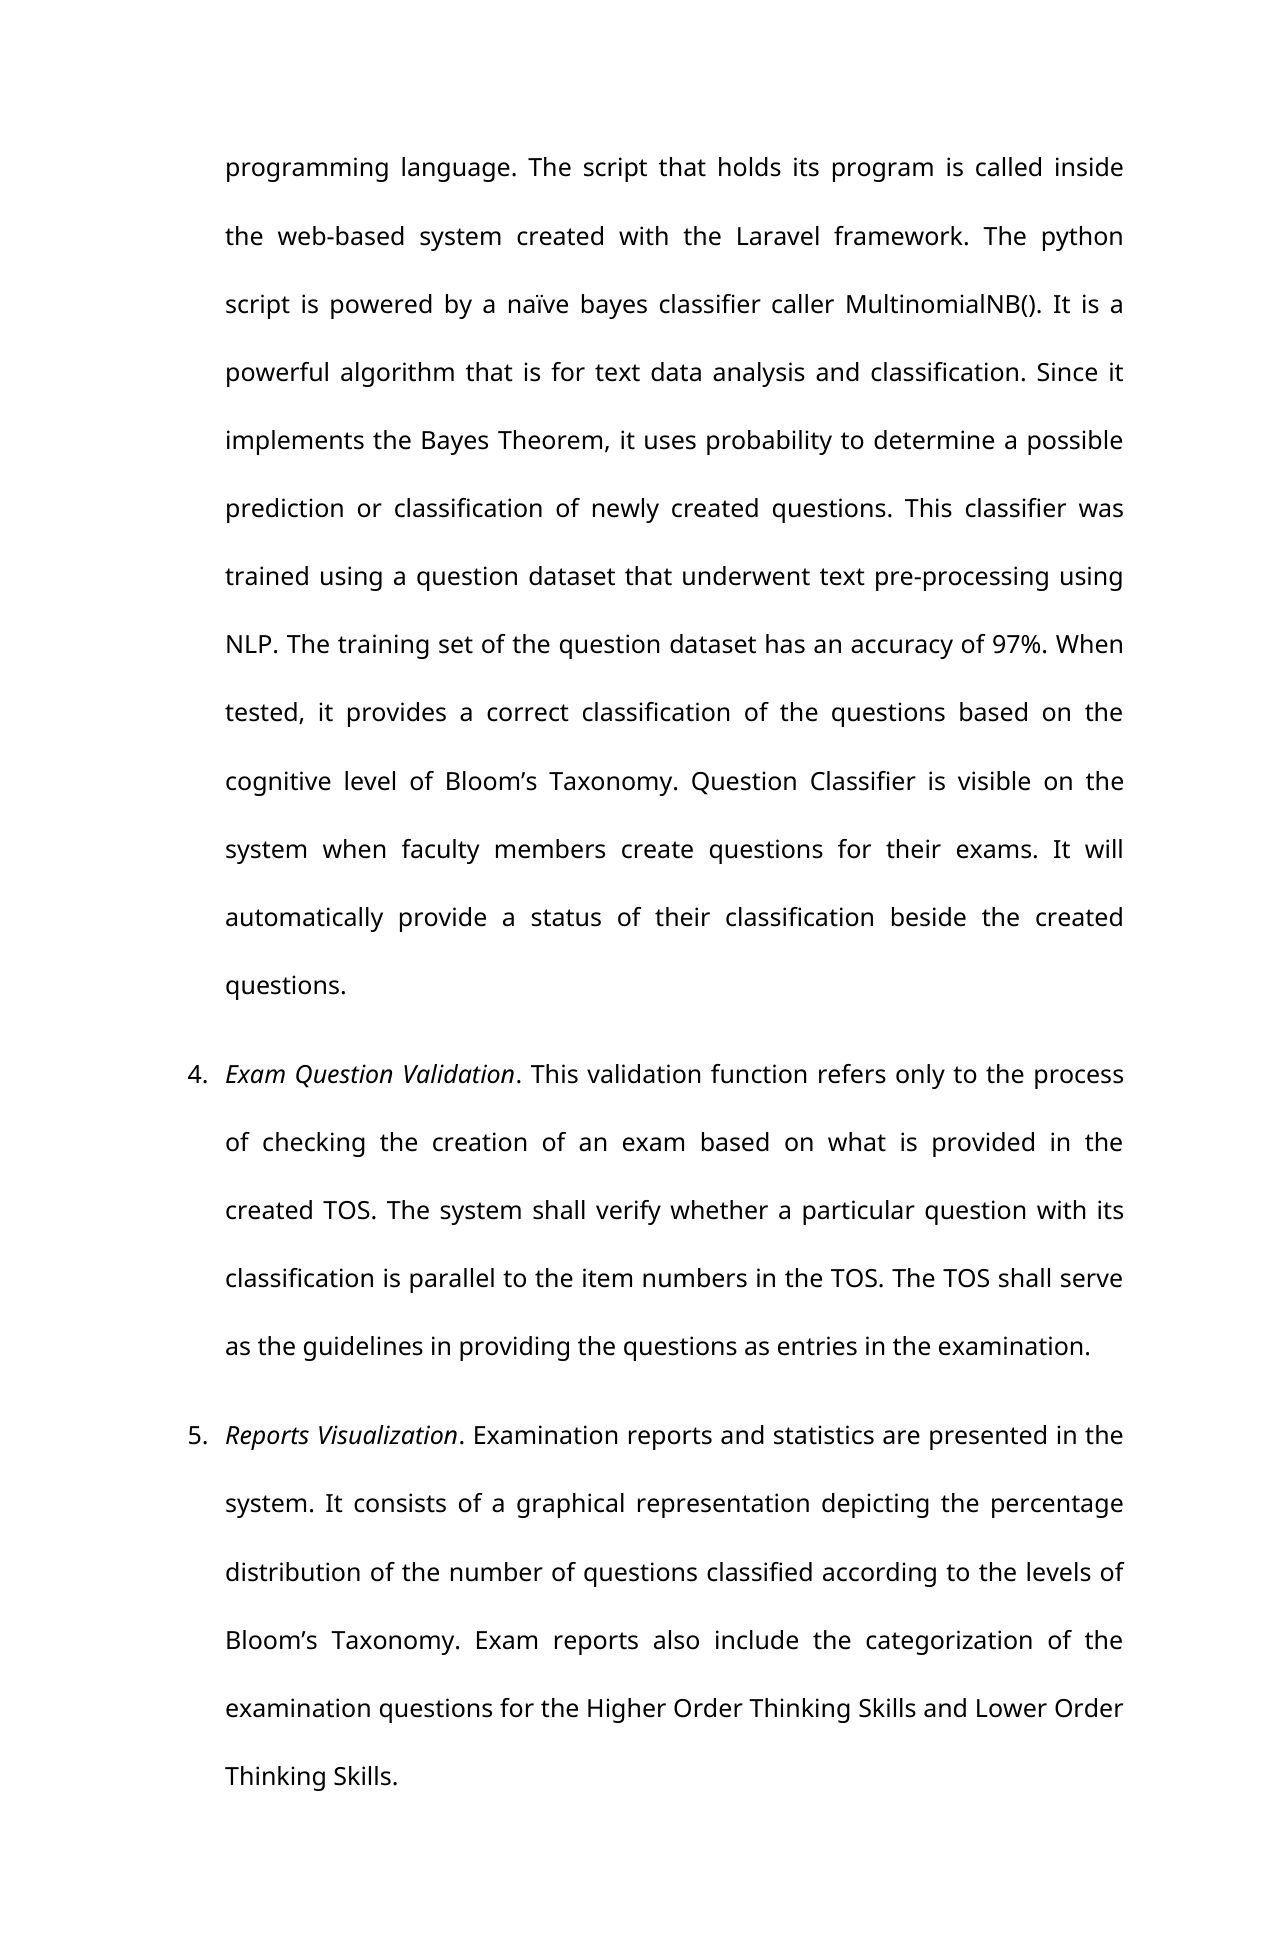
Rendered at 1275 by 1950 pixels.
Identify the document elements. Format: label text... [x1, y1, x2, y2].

list Reports Visualization. Examination reports and statistics are presented in the system. It consists of a graphical representation depicting the percentage distribution of the number of questions classified according to the levels of Bloom’s Taxonomy. Exam reports also include the categorization of the examination questions for the Higher Order Thinking Skills and Lower Order Thinking Skills. [187, 1418, 1125, 1793]
list Exam Question Validation. This validation function refers only to the process of checking the creation of an exam based on what is provided in the created TOS. The system shall verify whether a particular question with its classification is parallel to the item numbers in the TOS. The TOS shall serve as the guidelines in providing the questions as entries in the examination. [187, 1056, 1125, 1363]
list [187, 150, 1125, 1002]
